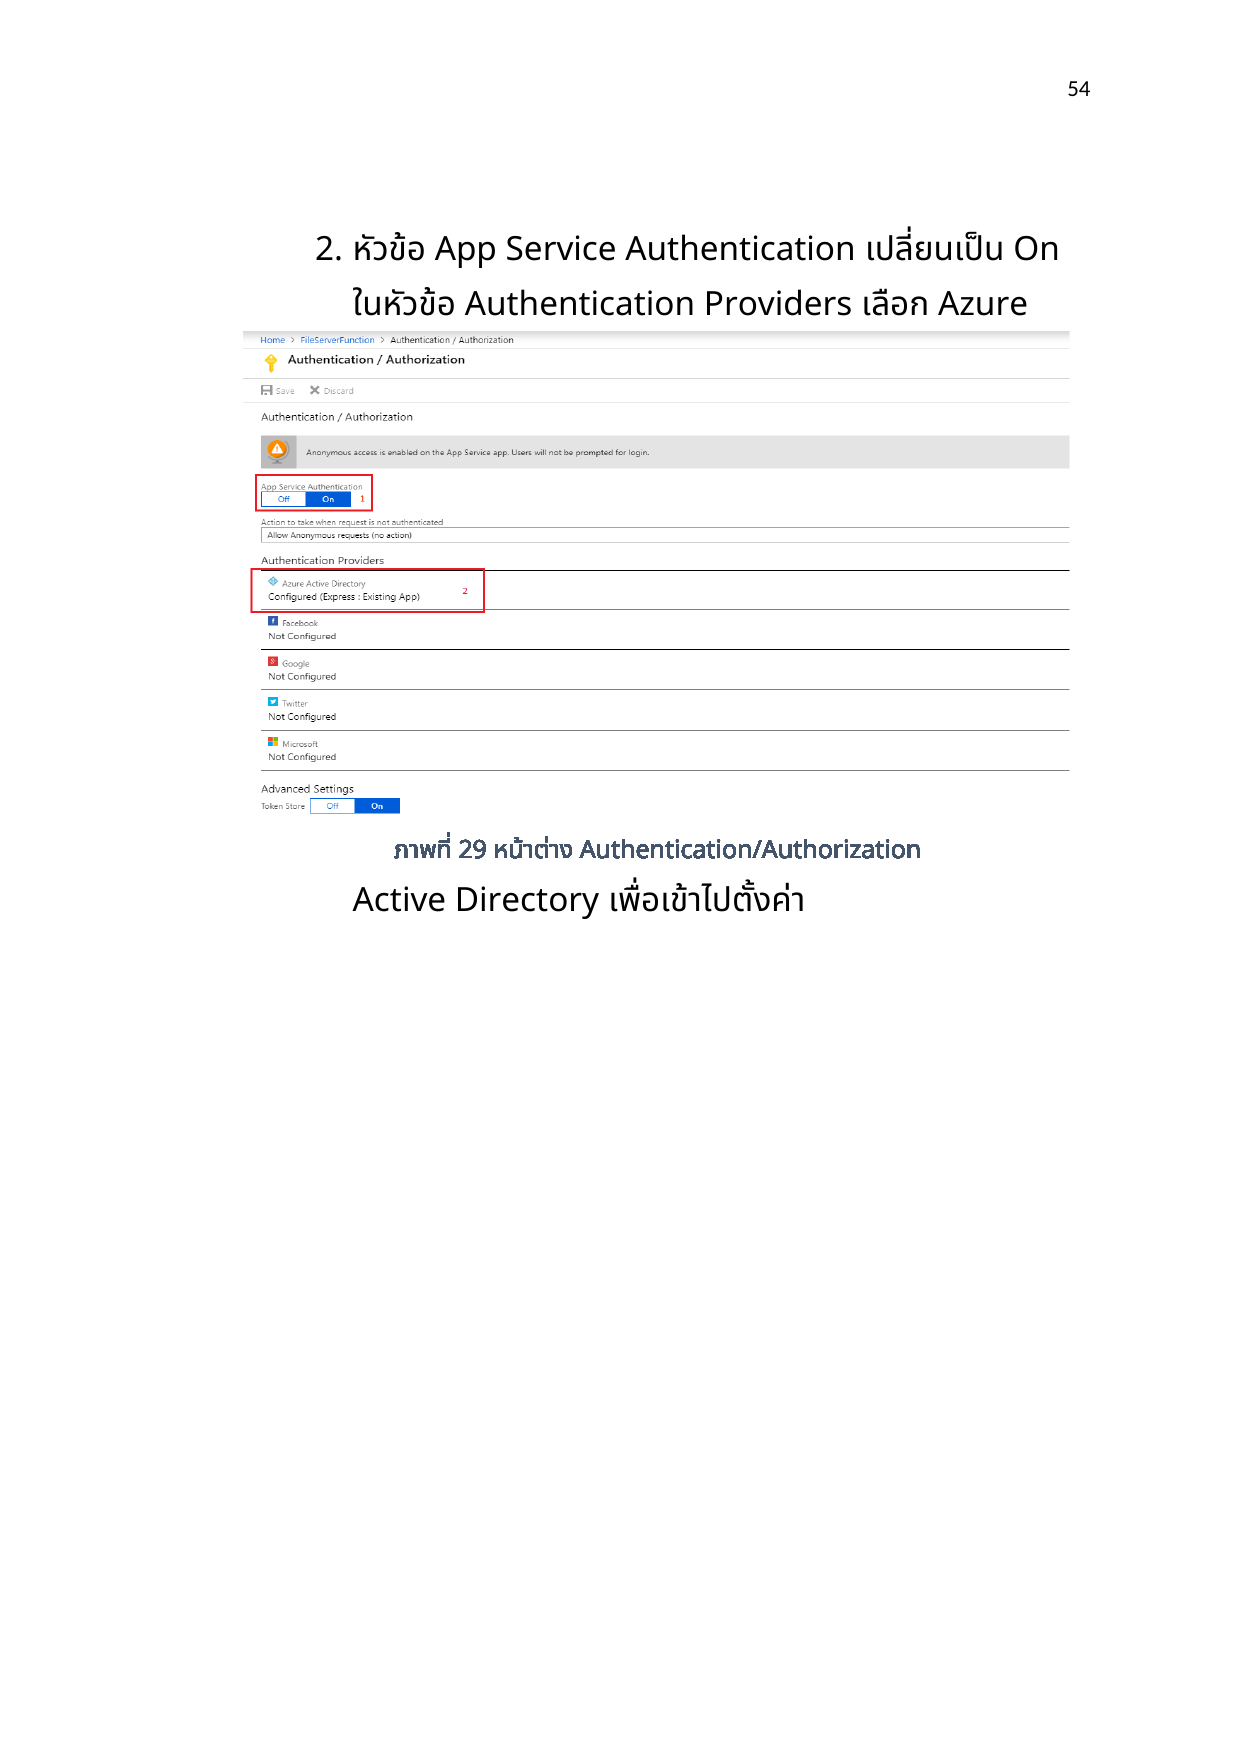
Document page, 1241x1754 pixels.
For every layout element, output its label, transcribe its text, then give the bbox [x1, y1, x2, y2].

picture [243, 331, 1072, 823]
